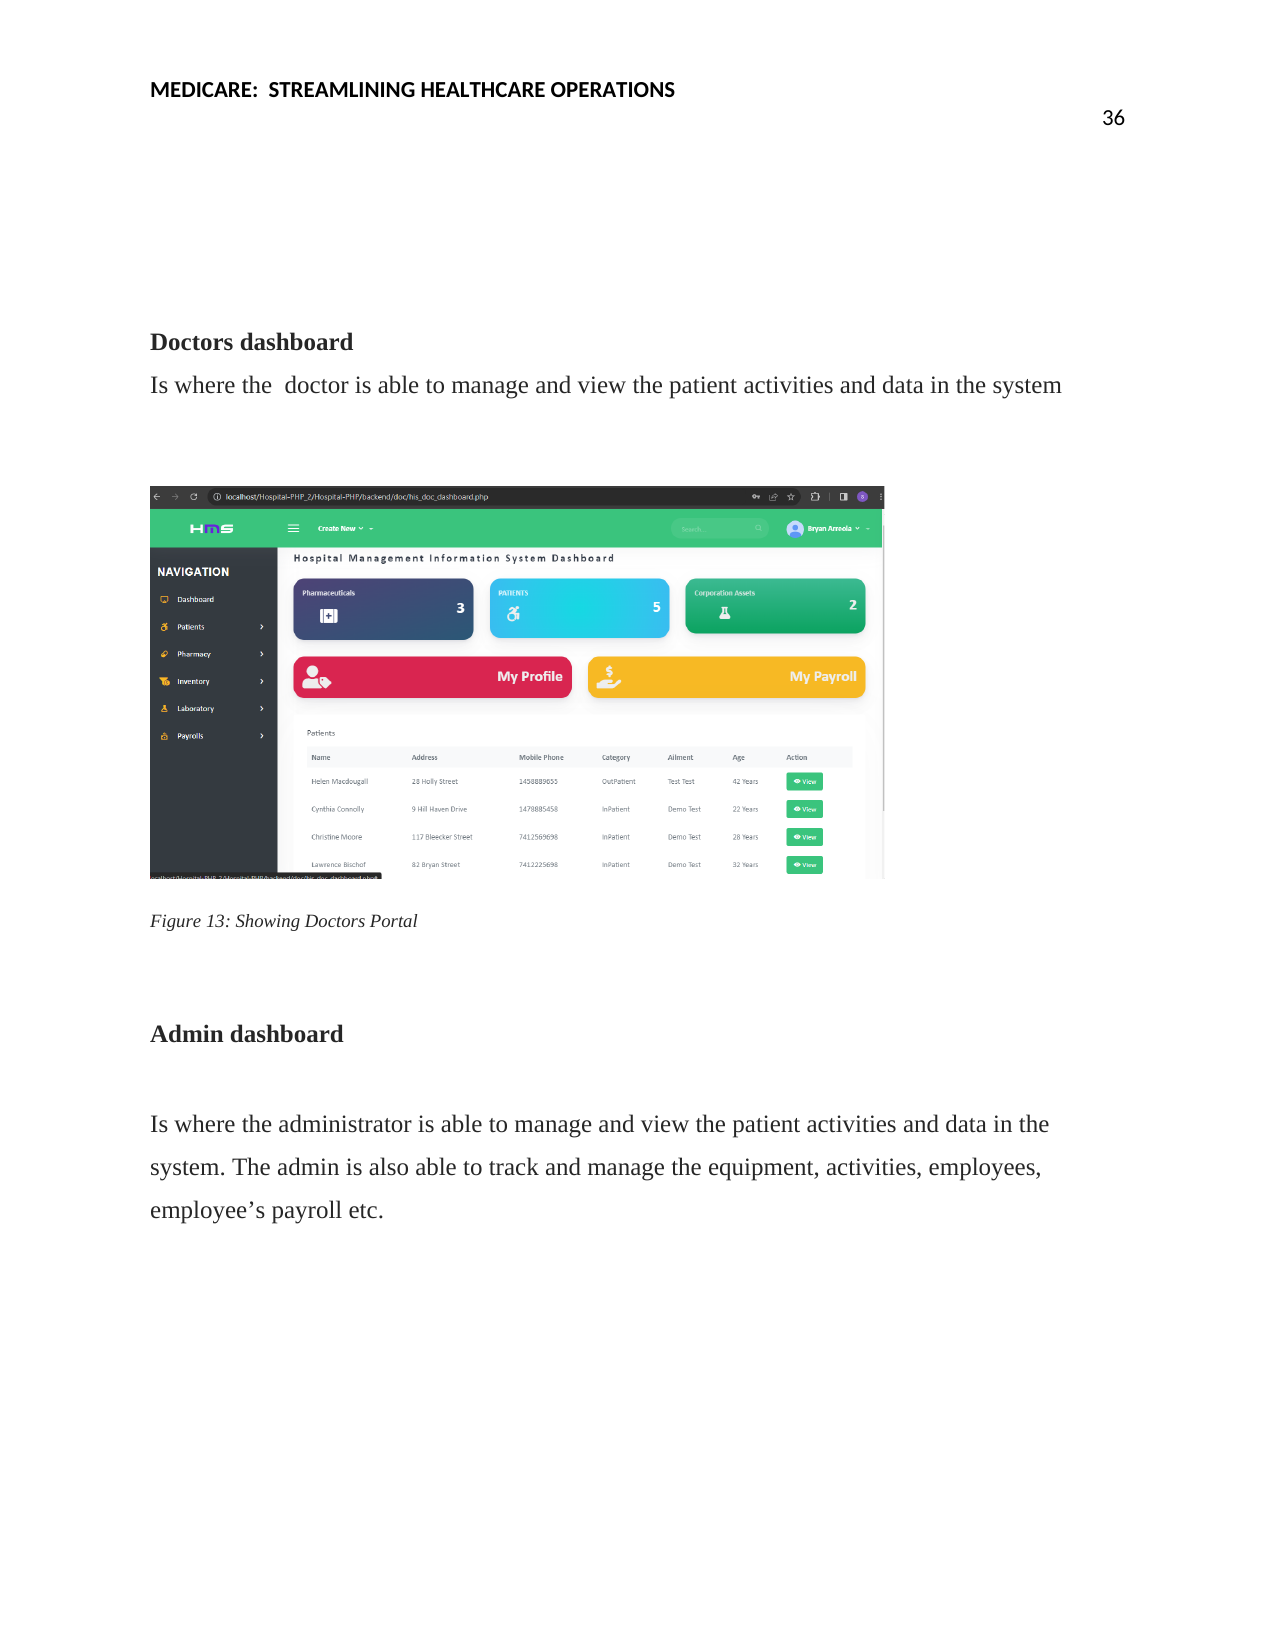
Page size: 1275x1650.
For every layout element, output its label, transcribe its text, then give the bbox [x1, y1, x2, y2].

text Figure 13: Showing Doctors Portal [150, 909, 1125, 931]
subtitle Admin dashboard [150, 1019, 1125, 1047]
text Is where the administrator is able to manage and view the patient activities and data in the system. The admin is also able to track and manage the equipment, activities, employees, employee’s payroll etc. [150, 1109, 1125, 1224]
subtitle Doctors dashboard [150, 327, 1125, 356]
picture [150, 486, 885, 879]
text Is where the doctor is able to manage and view the patient activities and data in the system [150, 371, 1125, 399]
